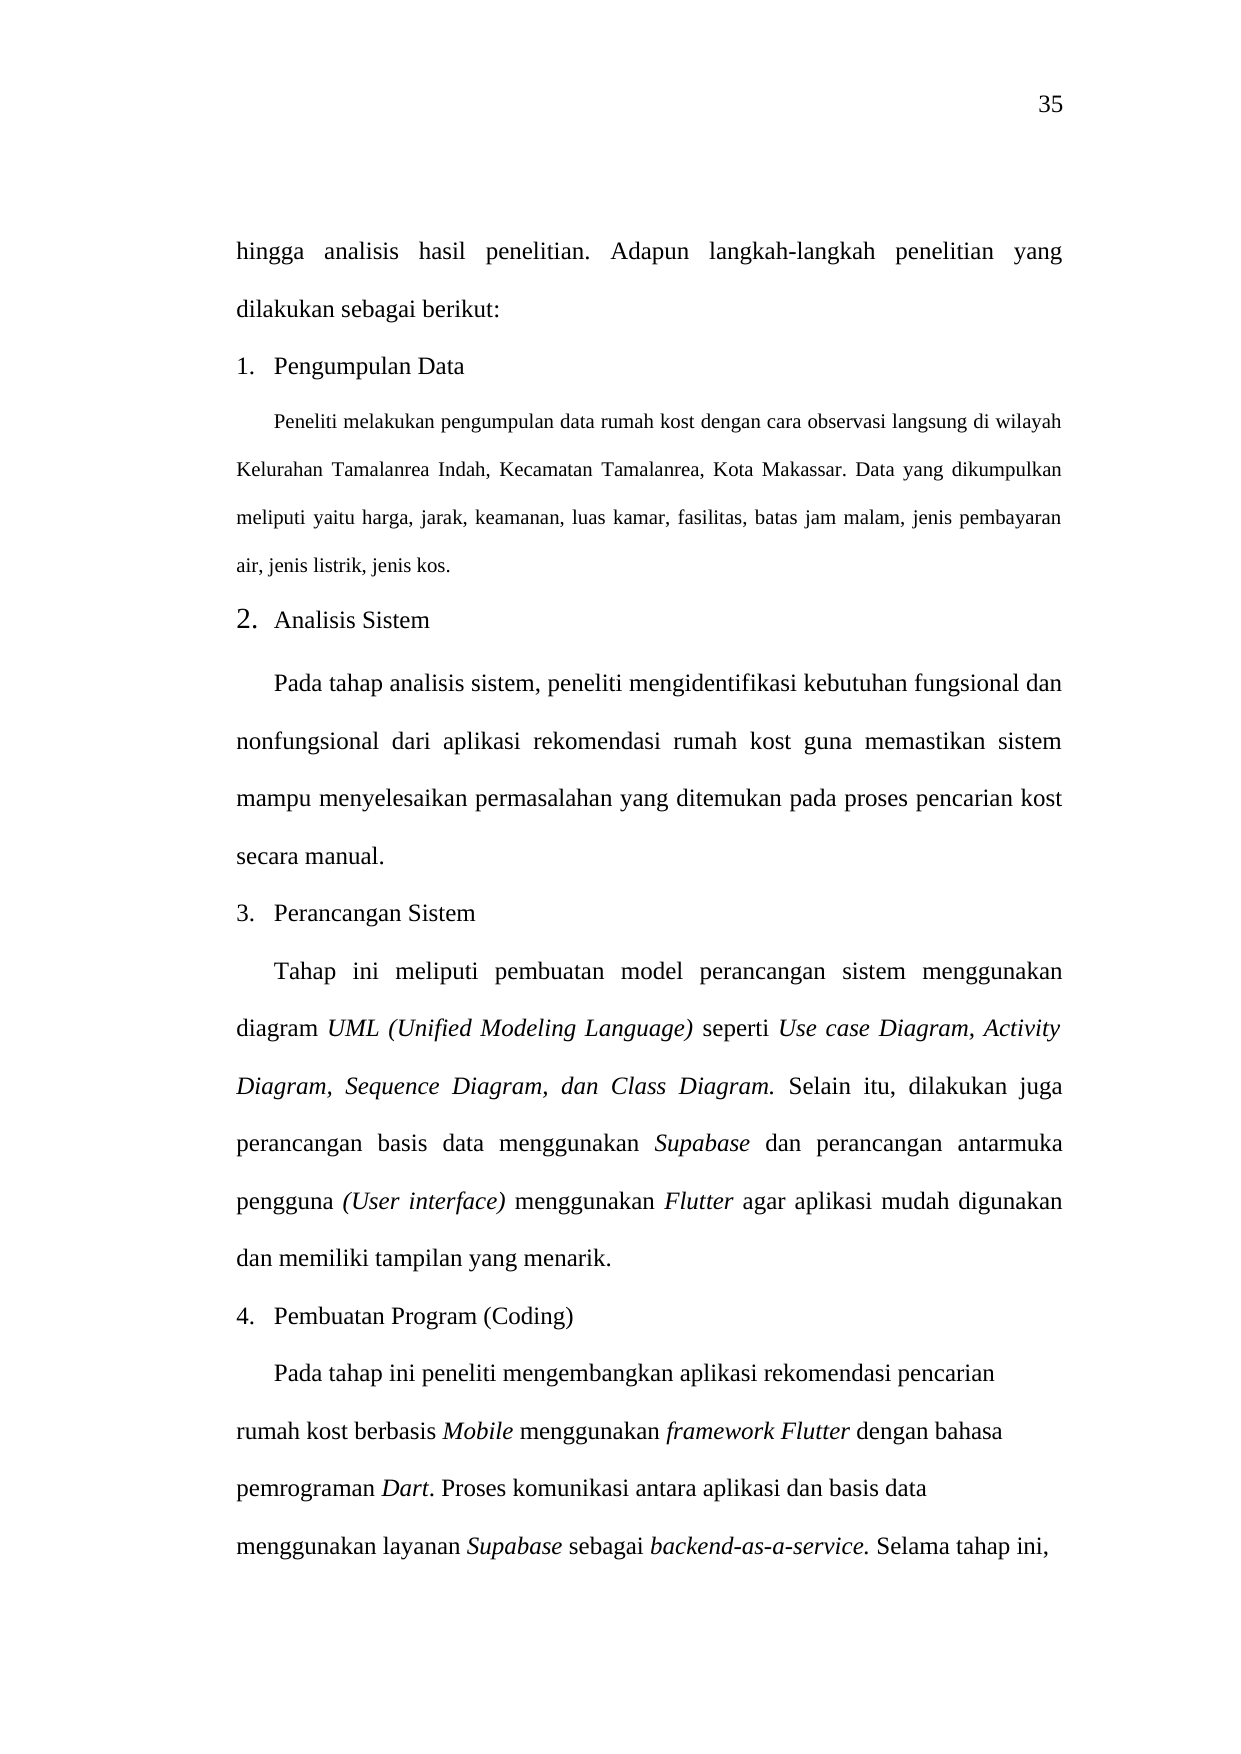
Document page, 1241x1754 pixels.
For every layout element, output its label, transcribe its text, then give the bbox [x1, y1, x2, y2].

list Pembuatan Program (Coding) [236, 1301, 1063, 1329]
text Tahap ini meliputi pembuatan model perancangan sistem menggunakan diagram UML (Unified Modeling Language) seperti Use case Diagram, Activity Diagram, Sequence Diagram, dan Class Diagram. Selain itu, dilakukan juga perancangan basis data menggunakan Supabase dan perancangan antarmuka pengguna (User interface) menggunakan Flutter agar aplikasi mudah digunakan dan memiliki tampilan yang menarik. [236, 956, 1063, 1272]
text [236, 236, 1063, 322]
text Peneliti melakukan pengumpulan data rumah kost dengan cara observasi langsung di wilayah Kelurahan Tamalanrea Indah, Kecamatan Tamalanrea, Kota Makassar. Data yang dikumpulkan meliputi yaitu harga, jarak, keamanan, luas kamar, fasilitas, batas jam malam, jenis pembayaran air, jenis listrik, jenis kos. [236, 409, 1063, 577]
list Pengumpulan Data [236, 351, 1063, 380]
list Perancangan Sistem [236, 898, 1063, 927]
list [236, 1358, 1063, 1559]
text Pada tahap analisis sistem, peneliti mengidentifikasi kebutuhan fungsional dan nonfungsional dari aplikasi rekomendasi rumah kost guna memastikan sistem mampu menyelesaikan permasalahan yang ditemukan pada proses pencarian kost secara manual. [236, 668, 1063, 869]
list Analisis Sistem [236, 601, 1063, 635]
